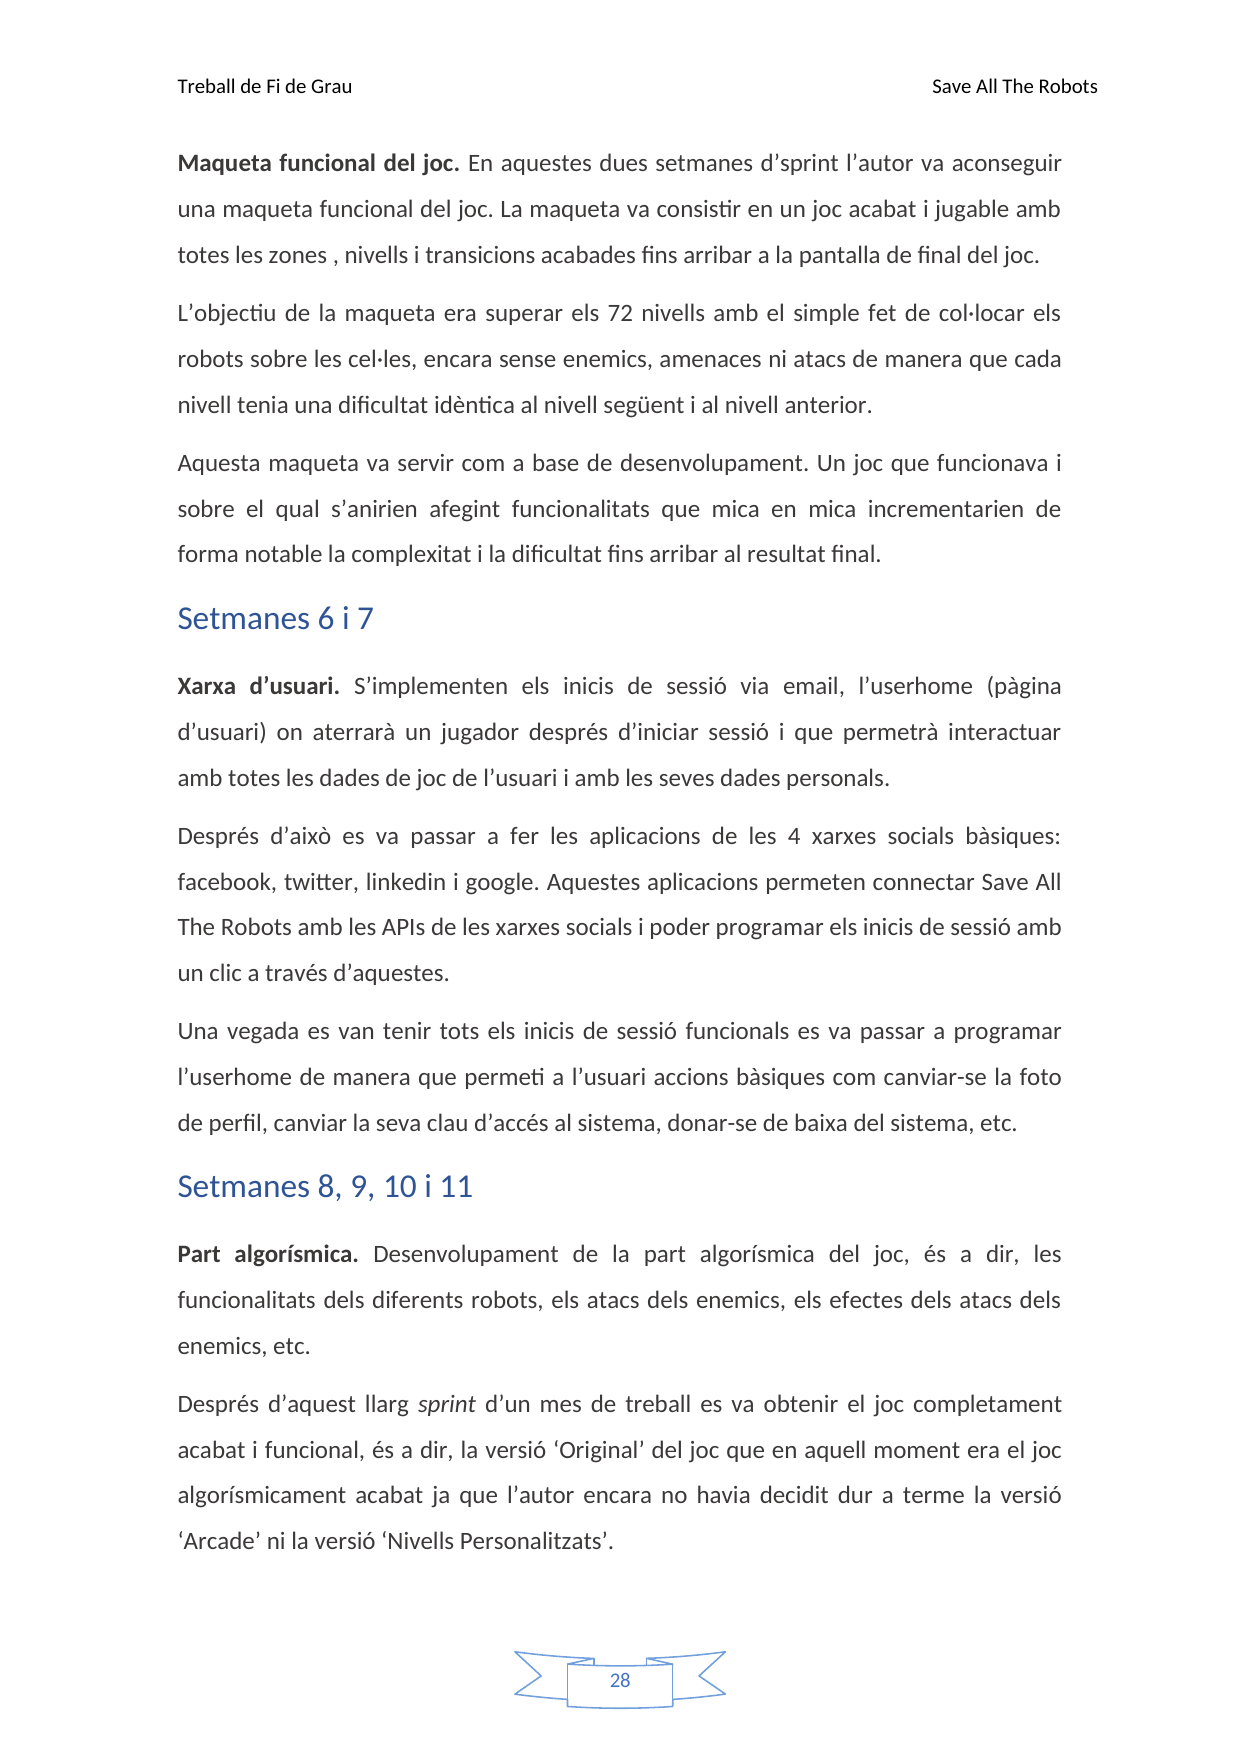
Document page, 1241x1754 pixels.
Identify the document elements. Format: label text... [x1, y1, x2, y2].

text Xarxa d’usuari. S’implementen els inicis de sessió via email, l’userhome (pàgina d’usuari) on aterrarà un jugador després d’iniciar sessió i que permetrà interactuar amb totes les dades de joc de l’usuari i amb les seves dades personals. [177, 670, 1063, 792]
text Part algorísmica. Desenvolupament de la part algorísmica del joc, és a dir, les funcionalitats dels diferents robots, els atacs dels enemics, els efectes dels atacs dels enemics, etc. [177, 1238, 1063, 1361]
text Setmanes 6 i 7 [177, 597, 1063, 637]
text Aquesta maqueta va servir com a base de desenvolupament. Un joc que funcionava i sobre el qual s’anirien afegint funcionalitats que mica en mica incrementarien de forma notable la complexitat i la dificultat fins arribar al resultat final. [177, 447, 1063, 569]
text Una vegada es van tenir tots els inicis de sessió funcionals es va passar a programar l’userhome de manera que permeti a l’usuari accions bàsiques com canviar-se la foto de perfil, canviar la seva clau d’accés al sistema, donar-se de baixa del sistema, etc. [177, 1015, 1063, 1137]
text Després d’aquest llarg sprint d’un mes de treball es va obtenir el joc completament acabat i funcional, és a dir, la versió ‘Original’ del joc que en aquell moment era el joc algorísmicament acabat ja que l’autor encara no havia decidit dur a terme la versió ‘Arcade’ ni la versió ‘Nivells Personalitzats’. [177, 1388, 1063, 1556]
text Setmanes 8, 9, 10 i 11 [177, 1165, 1063, 1206]
text Maqueta funcional del joc. En aquestes dues setmanes d’sprint l’autor va aconseguir una maqueta funcional del joc. La maqueta va consistir en un joc acabat i jugable amb totes les zones , nivells i transicions acabades fins arribar a la pantalla de final del joc. [177, 148, 1063, 269]
text Després d’això es va passar a fer les aplicacions de les 4 xarxes socials bàsiques: facebook, twitter, linkedin i google. Aquestes aplicacions permeten connectar Save All The Robots amb les APIs de les xarxes socials i poder programar els inicis de sessió amb un clic a través d’aquestes. [177, 820, 1063, 988]
text L’objectiu de la maqueta era superar els 72 nivells amb el simple fet de col·locar els robots sobre les cel·les, encara sense enemics, amenaces ni atacs de manera que cada nivell tenia una dificultat idèntica al nivell següent i al nivell anterior. [177, 297, 1063, 419]
